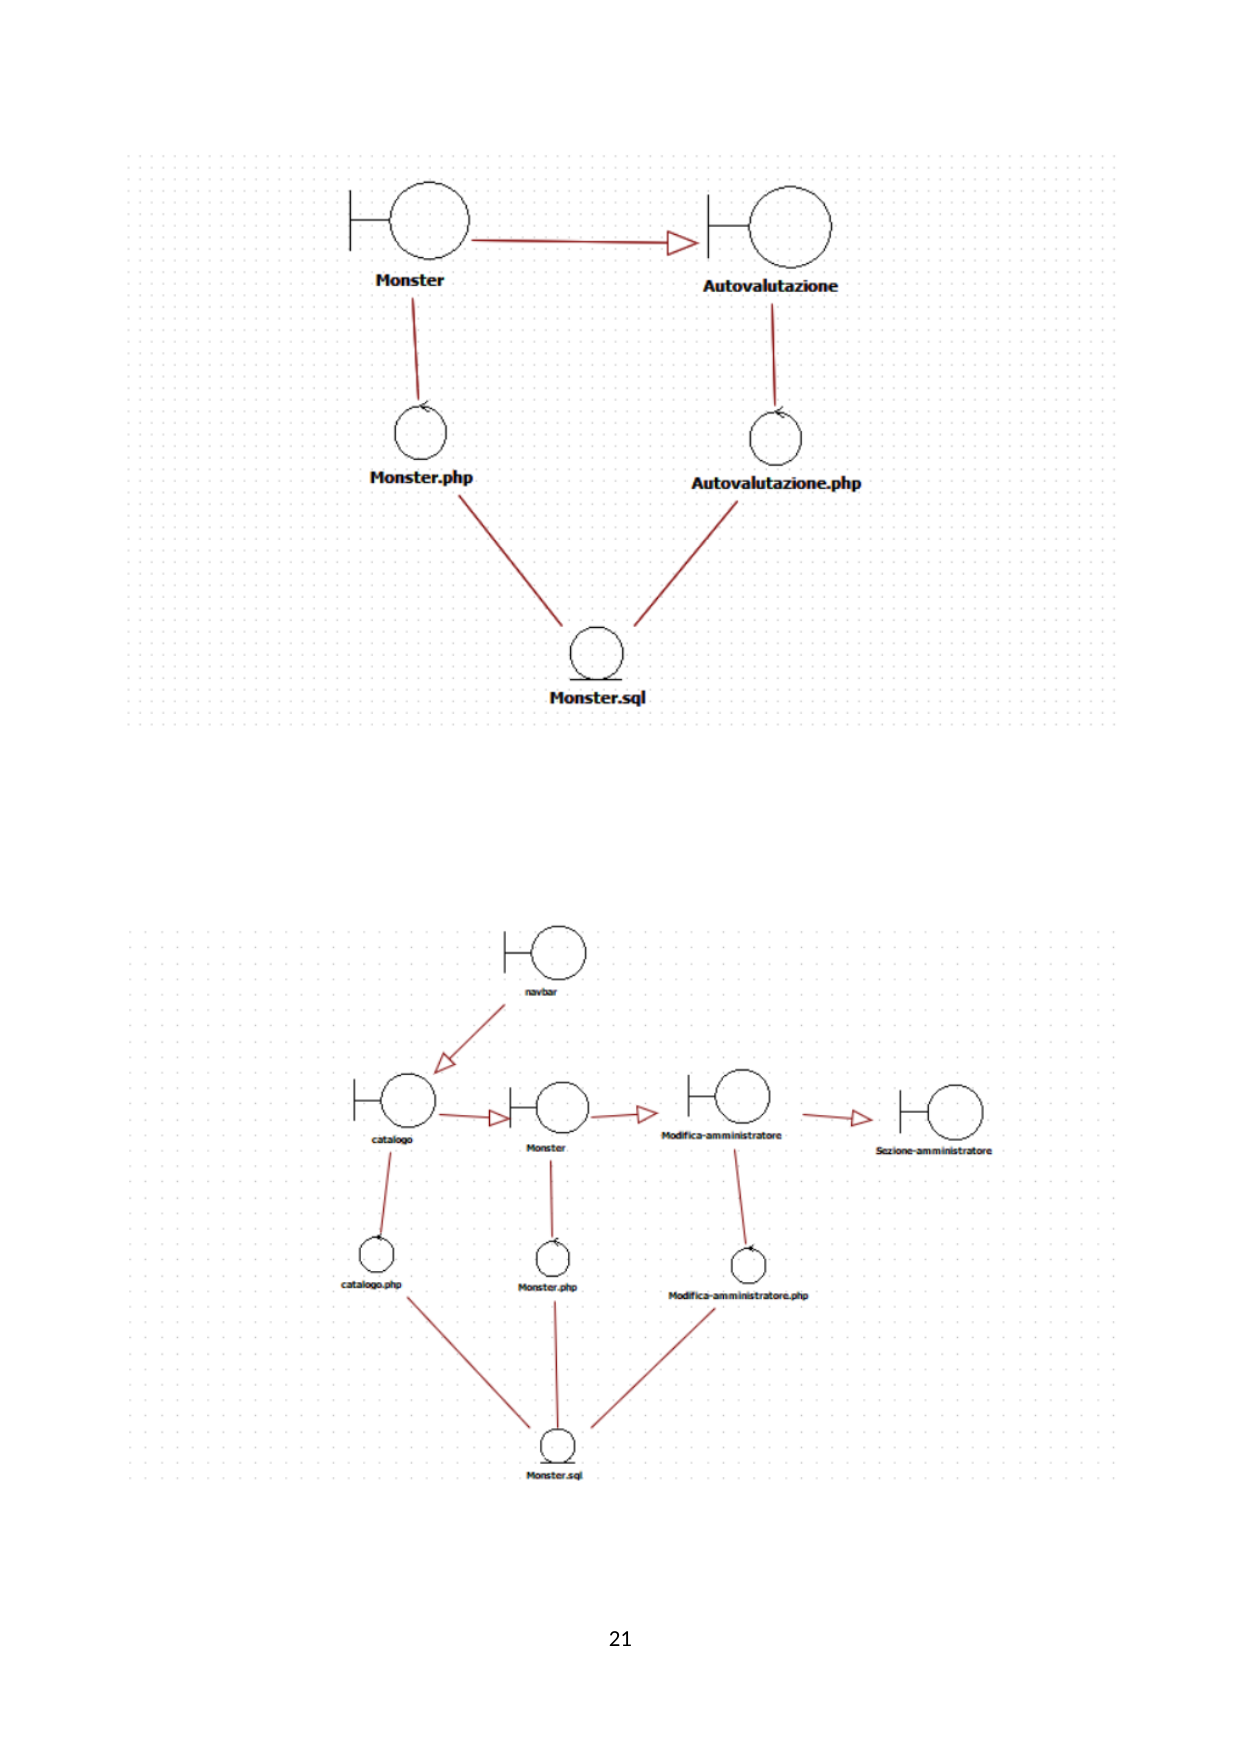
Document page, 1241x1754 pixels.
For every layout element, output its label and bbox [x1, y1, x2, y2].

picture [118, 918, 1123, 1484]
picture [118, 147, 1123, 729]
